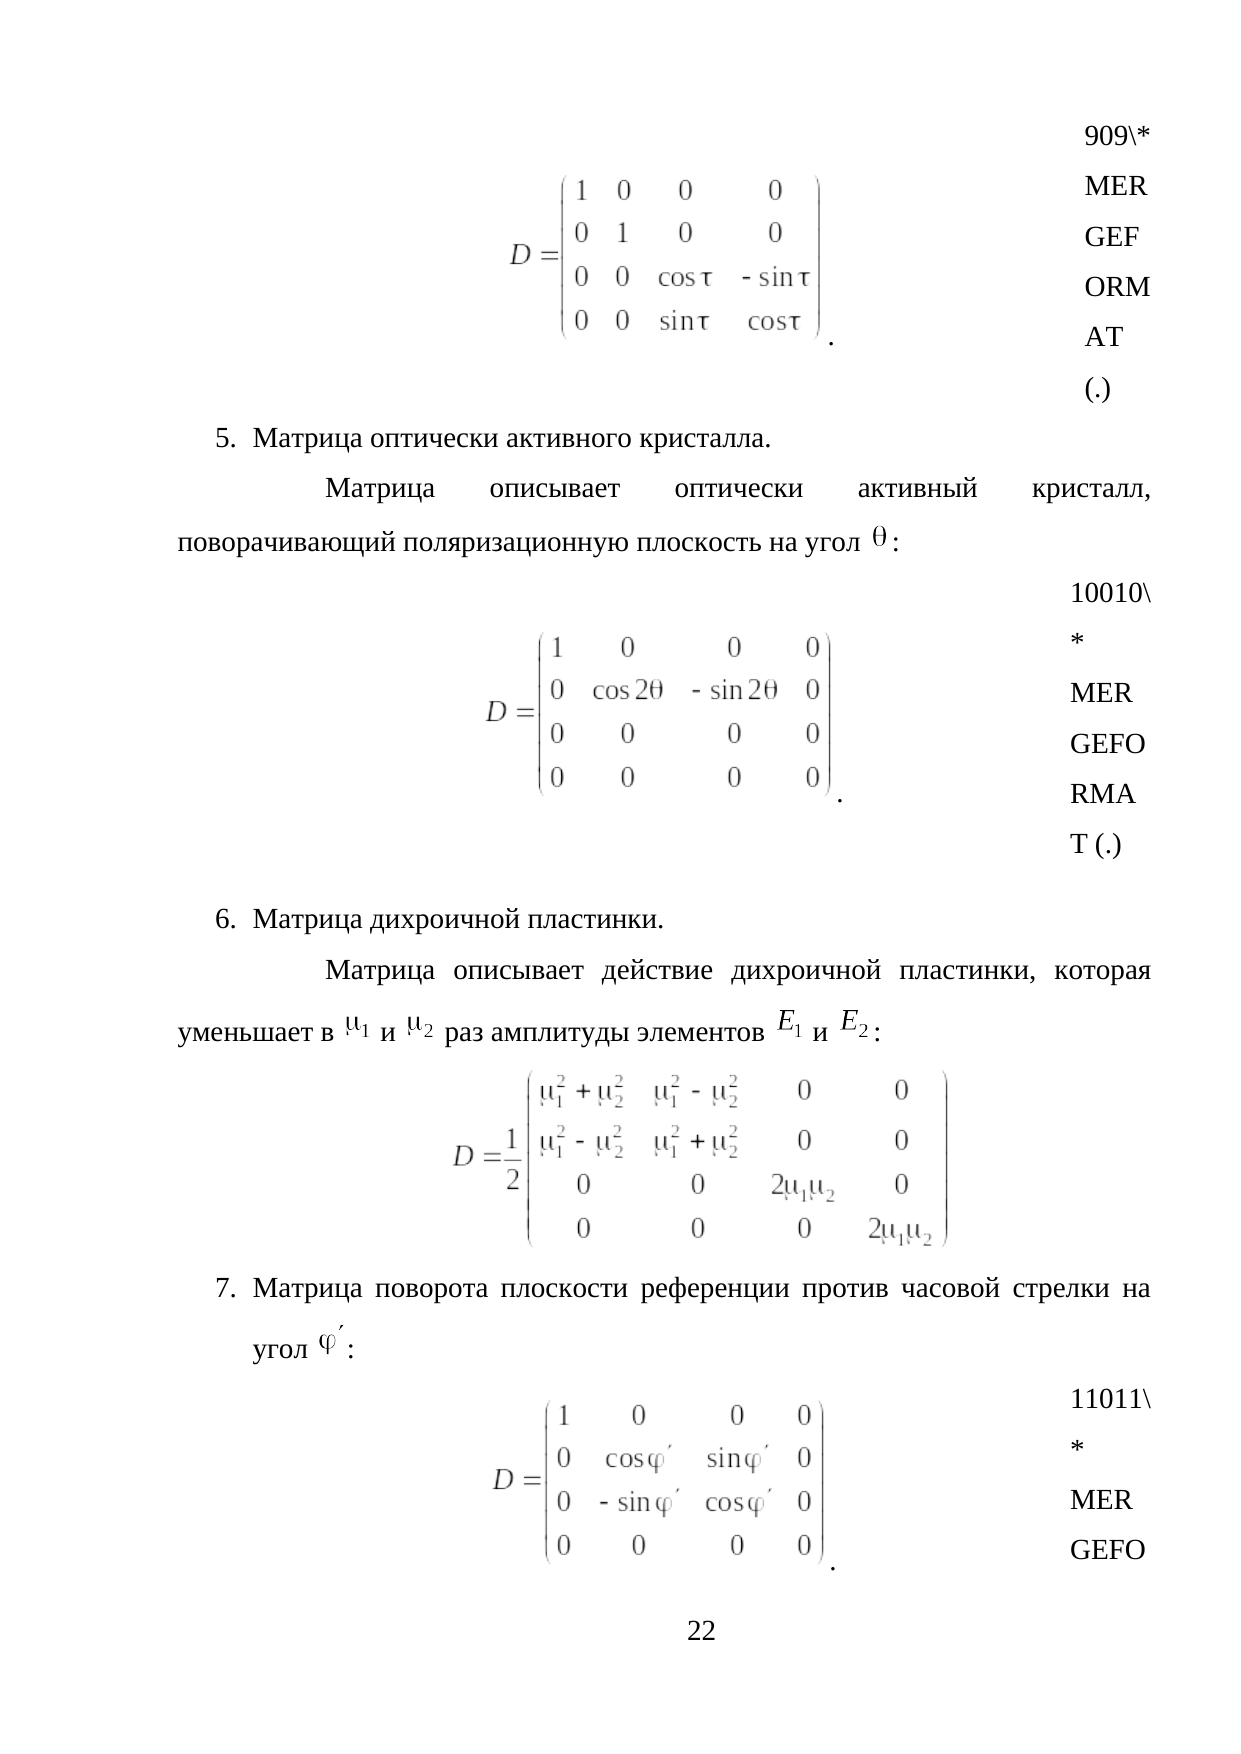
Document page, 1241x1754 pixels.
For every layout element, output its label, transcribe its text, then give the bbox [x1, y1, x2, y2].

table_header [1059, 1382, 1152, 1606]
text Матрица описывает действие дихроичной пластинки, которая уменьшает в и раз амплитуды элементов и : [177, 952, 1152, 1048]
table_header . [177, 1382, 1058, 1606]
table_header [1073, 118, 1152, 420]
table_header [1059, 575, 1152, 877]
list Матрица дихроичной пластинки. [215, 902, 1152, 935]
list Матрица поворота плоскости референции против часовой стрелки на угол : [215, 1270, 1152, 1365]
text Матрица описывает оптически активный кристалл, поворачивающий поляризационную плоскость на угол : [177, 470, 1152, 558]
list Матрица оптически активного кристалла. [215, 420, 1152, 453]
table_header . [177, 118, 1073, 420]
table_header . [177, 575, 1058, 877]
